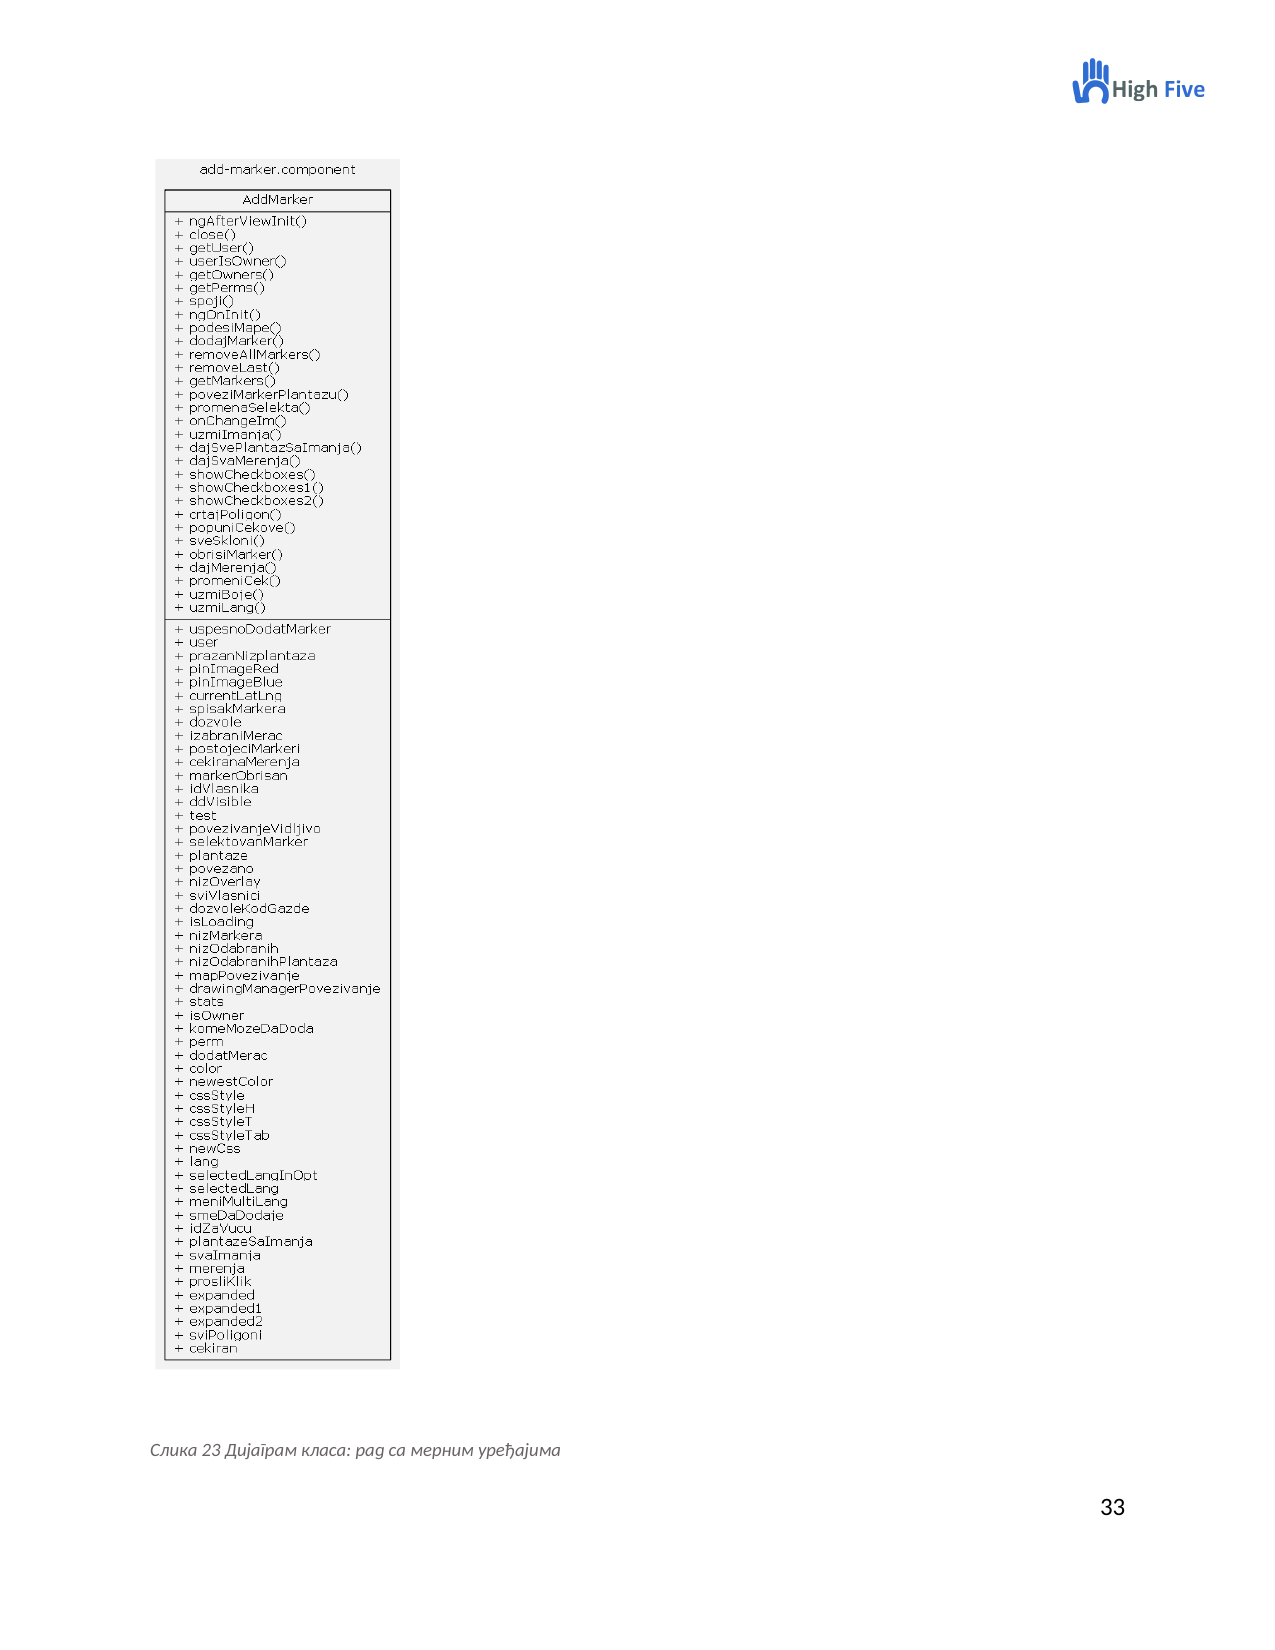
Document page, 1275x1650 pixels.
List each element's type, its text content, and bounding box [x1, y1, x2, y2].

text Слика 23 Дијаграм класа: рад са мерним уређајима [150, 1438, 1125, 1461]
picture [150, 150, 406, 1386]
picture [1069, 53, 1223, 110]
